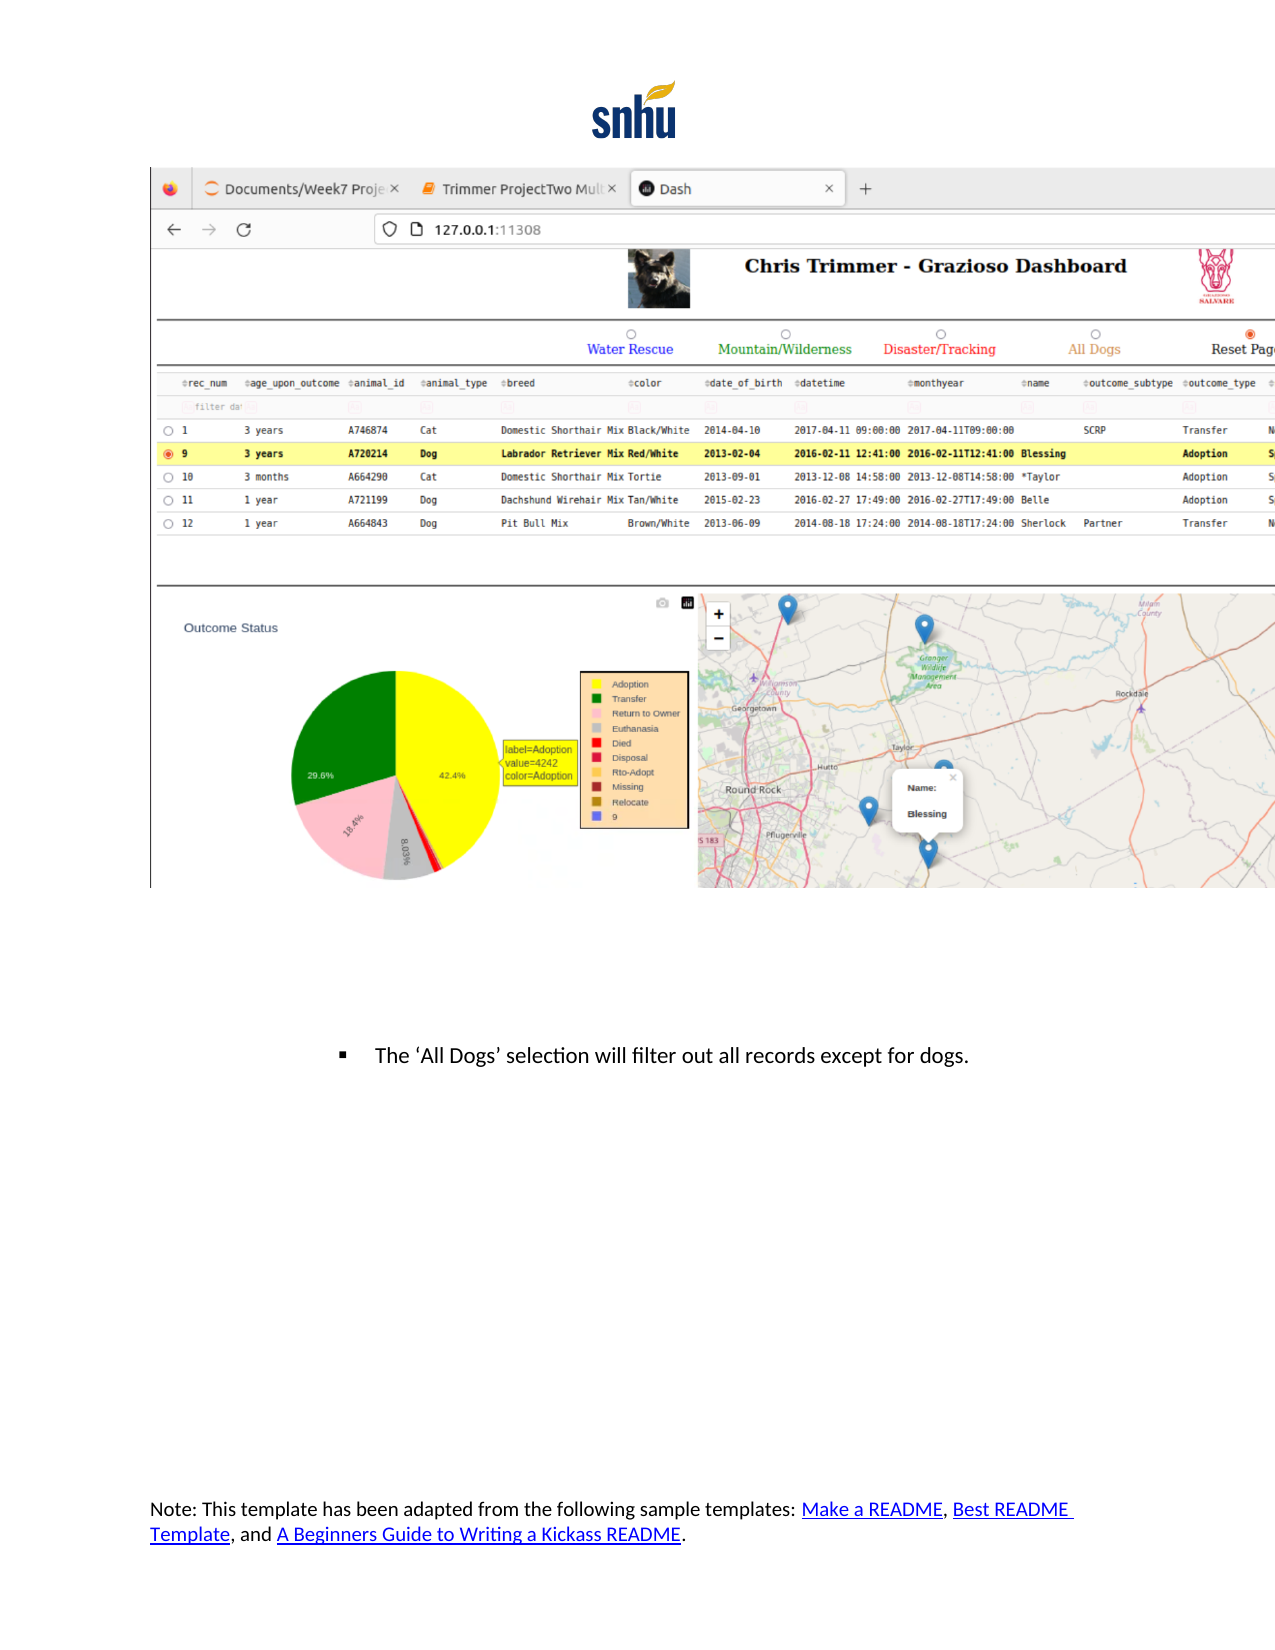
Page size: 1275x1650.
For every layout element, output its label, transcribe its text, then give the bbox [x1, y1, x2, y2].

picture [573, 75, 702, 147]
picture [150, 167, 1275, 888]
list The ‘All Dogs’ selection will filter out all records except for dogs. [337, 1041, 1125, 1069]
